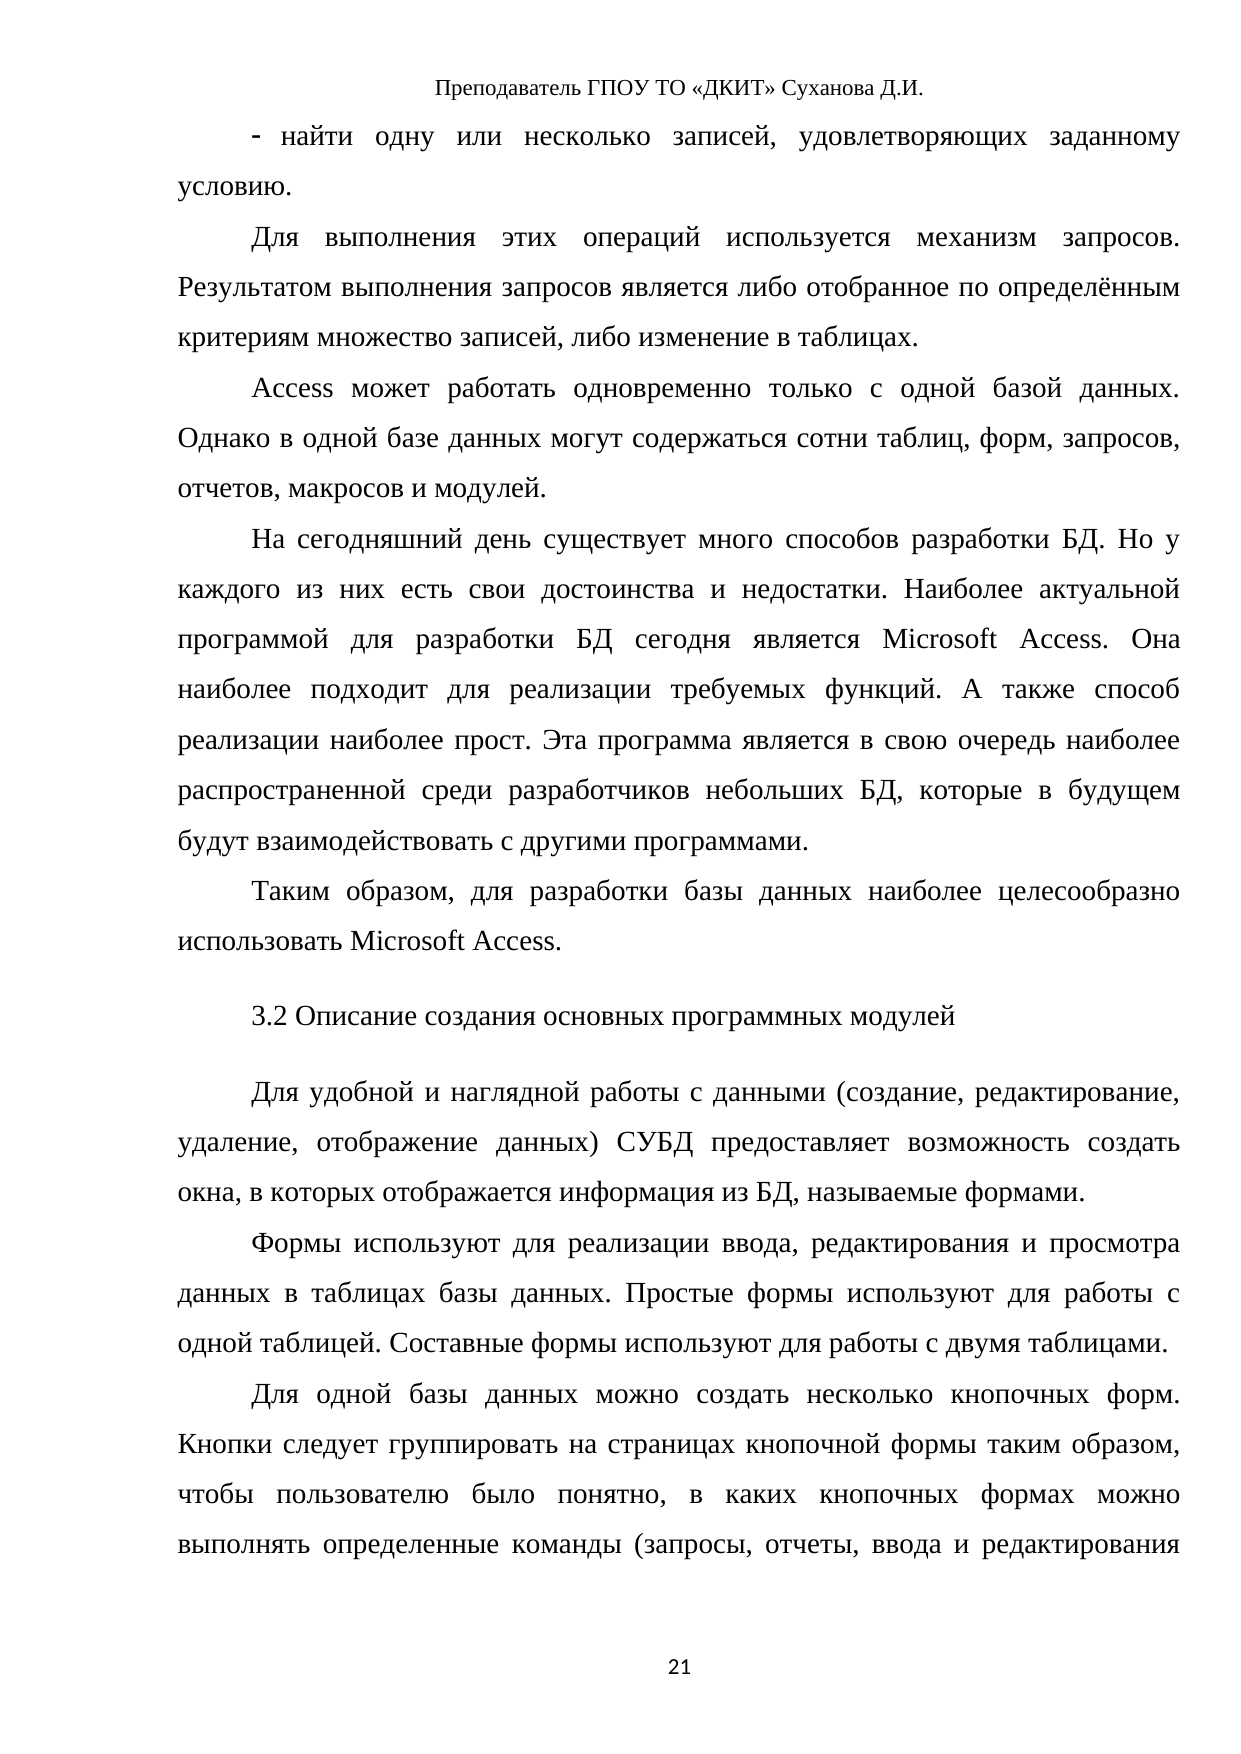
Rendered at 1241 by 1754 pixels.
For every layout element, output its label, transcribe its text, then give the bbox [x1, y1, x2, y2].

text Таким образом, для разработки базы данных наиболее целесообразно использовать Microsoft Access. [177, 873, 1181, 957]
text Для удобной и наглядной работы с данными (создание, редактирование, удаление, отображение данных) СУБД предоставляет возможность создать окна, в которых отображается информация из БД, называемые формами. [177, 1074, 1181, 1208]
text 3.2 Описание создания основных программных модулей [177, 998, 1181, 1032]
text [177, 1376, 1181, 1560]
list найти одну или несколько записей, удовлетворяющих заданному условию. [177, 118, 1181, 202]
text Access может работать одновременно только с одной базой данных. Однако в одной базе данных могут содержаться сотни таблиц, форм, запросов, отчетов, макросов и модулей. [177, 370, 1181, 504]
text Формы используют для реализации ввода, редактирования и просмотра данных в таблицах базы данных. Простые формы используют для работы с одной таблицей. Составные формы используют для работы с двумя таблицами. [177, 1225, 1181, 1359]
text Для выполнения этих операций используется механизм запросов. Результатом выполнения запросов является либо отобранное по определённым критериям множество записей, либо изменение в таблицах. [177, 219, 1181, 353]
text На сегодняшний день существует много способов разработки БД. Но у каждого из них есть свои достоинства и недостатки. Наиболее актуальной программой для разработки БД сегодня является Microsoft Access. Она наиболее подходит для реализации требуемых функций. А также способ реализации наиболее прост. Эта программа является в свою очередь наиболее распространенной среди разработчиков небольших БД, которые в будущем будут взаимодействовать с другими программами. [177, 521, 1181, 856]
